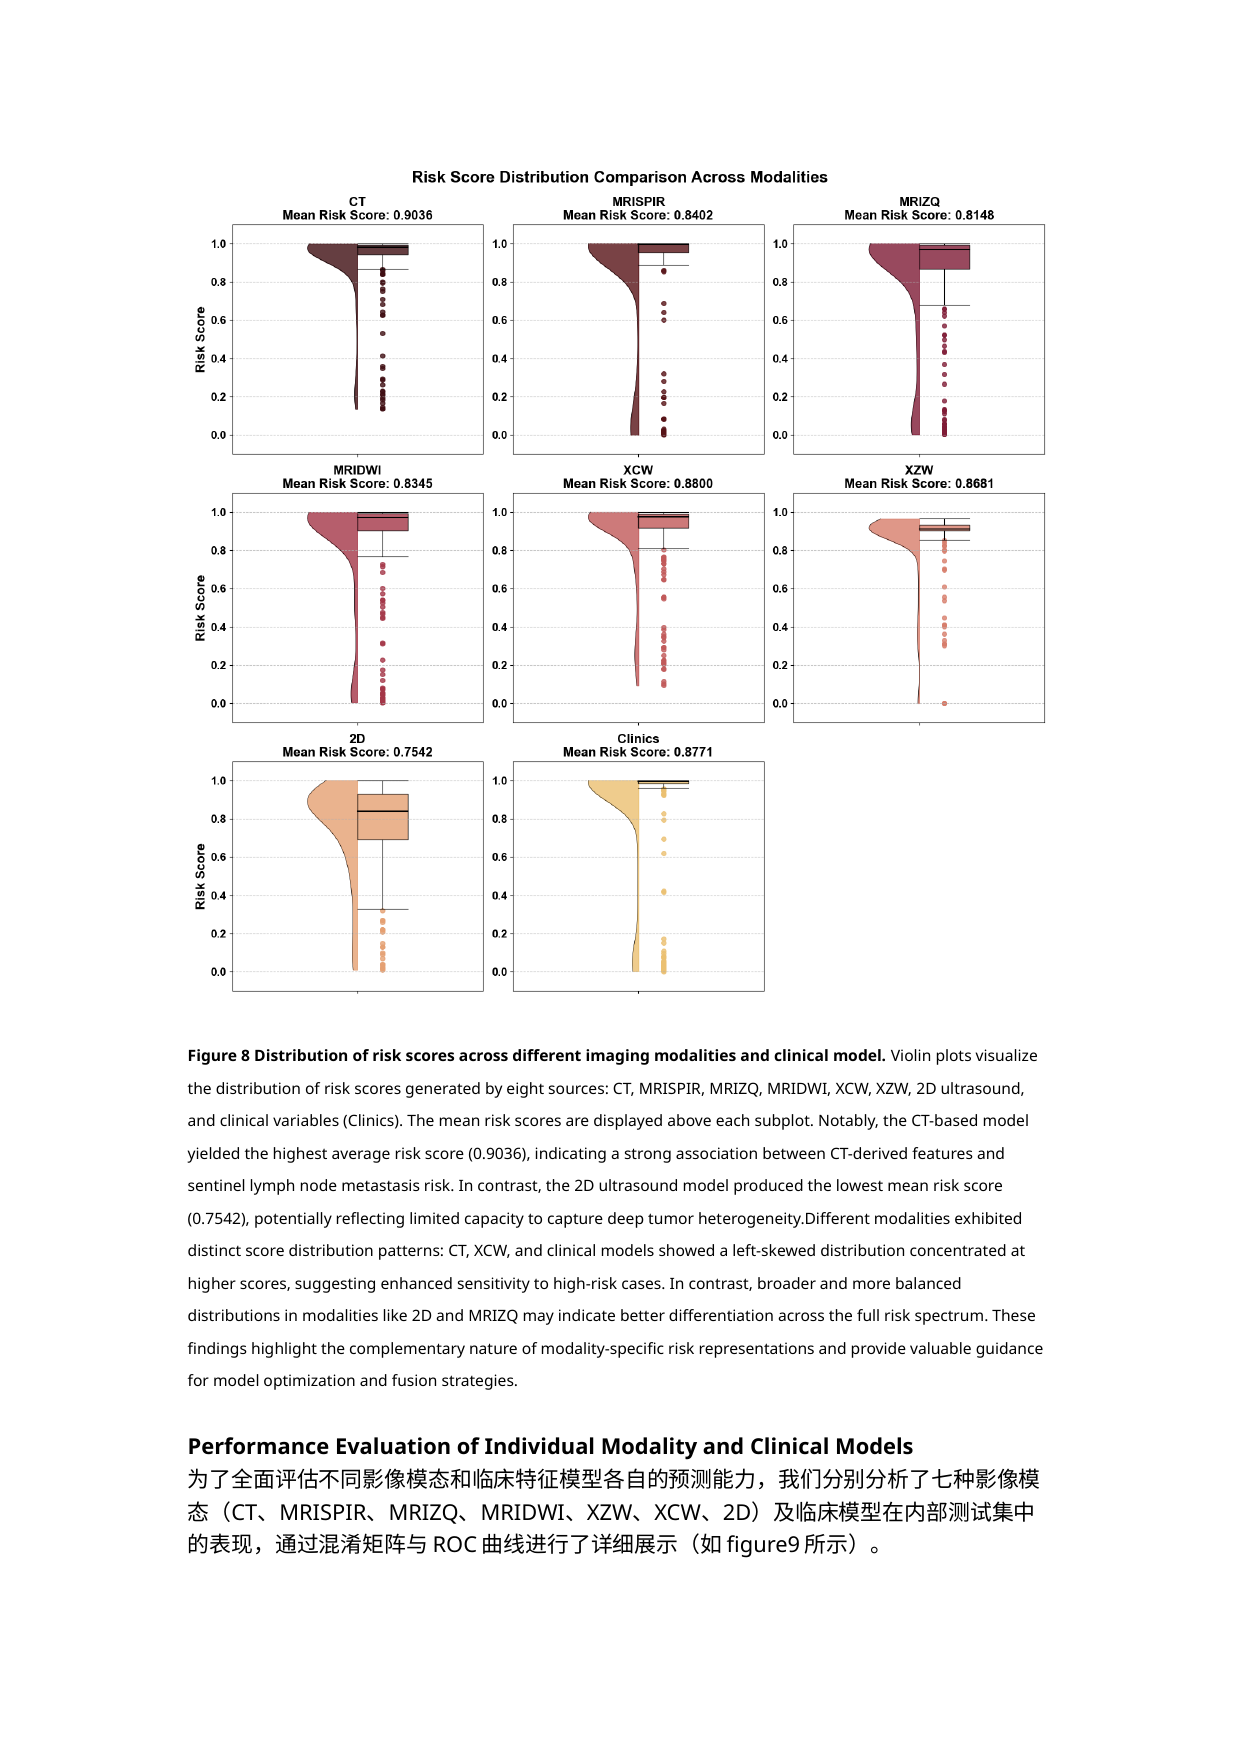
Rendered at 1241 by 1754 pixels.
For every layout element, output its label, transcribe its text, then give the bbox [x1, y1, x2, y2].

text 为了全面评估不同影像模态和临床特征模型各自的预测能力，我们分别分析了七种影像模态（CT、MRISPIR、MRIZQ、MRIDWI、XZW、XCW、2D）及临床模型在内部测试集中的表现，通过混淆矩阵与ROC曲线进行了详细展示（如figure9所示）。 [187, 1462, 1053, 1559]
text Performance Evaluation of Individual Modality and Clinical Models [187, 1429, 1053, 1462]
text Figure 8 Distribution of risk scores across different imaging modalities and clinical model. Violin plots visualize the distribution of risk scores generated by eight sources: CT, MRISPIR, MRIZQ, MRIDWI, XCW, XZW, 2D ultrasound, and clinical variables (Clinics). The mean risk scores are displayed above each subplot. Notably, the CT-based model yielded the highest average risk score (0.9036), indicating a strong association between CT-derived features and sentinel lymph node metastasis risk. In contrast, the 2D ultrasound model produced the lowest mean risk score (0.7542), potentially reflecting limited capacity to capture deep tumor heterogeneity.Different modalities exhibited distinct score distribution patterns: CT, XCW, and clinical models showed a left-skewed distribution concentrated at higher scores, suggesting enhanced sensitivity to high-risk cases. In contrast, broader and more balanced distributions in modalities like 2D and MRIZQ may indicate better differentiation across the full risk spectrum. These findings highlight the complementary nature of modality-specific risk representations and provide valuable guidance for model optimization and fusion strategies. [187, 1039, 1053, 1397]
